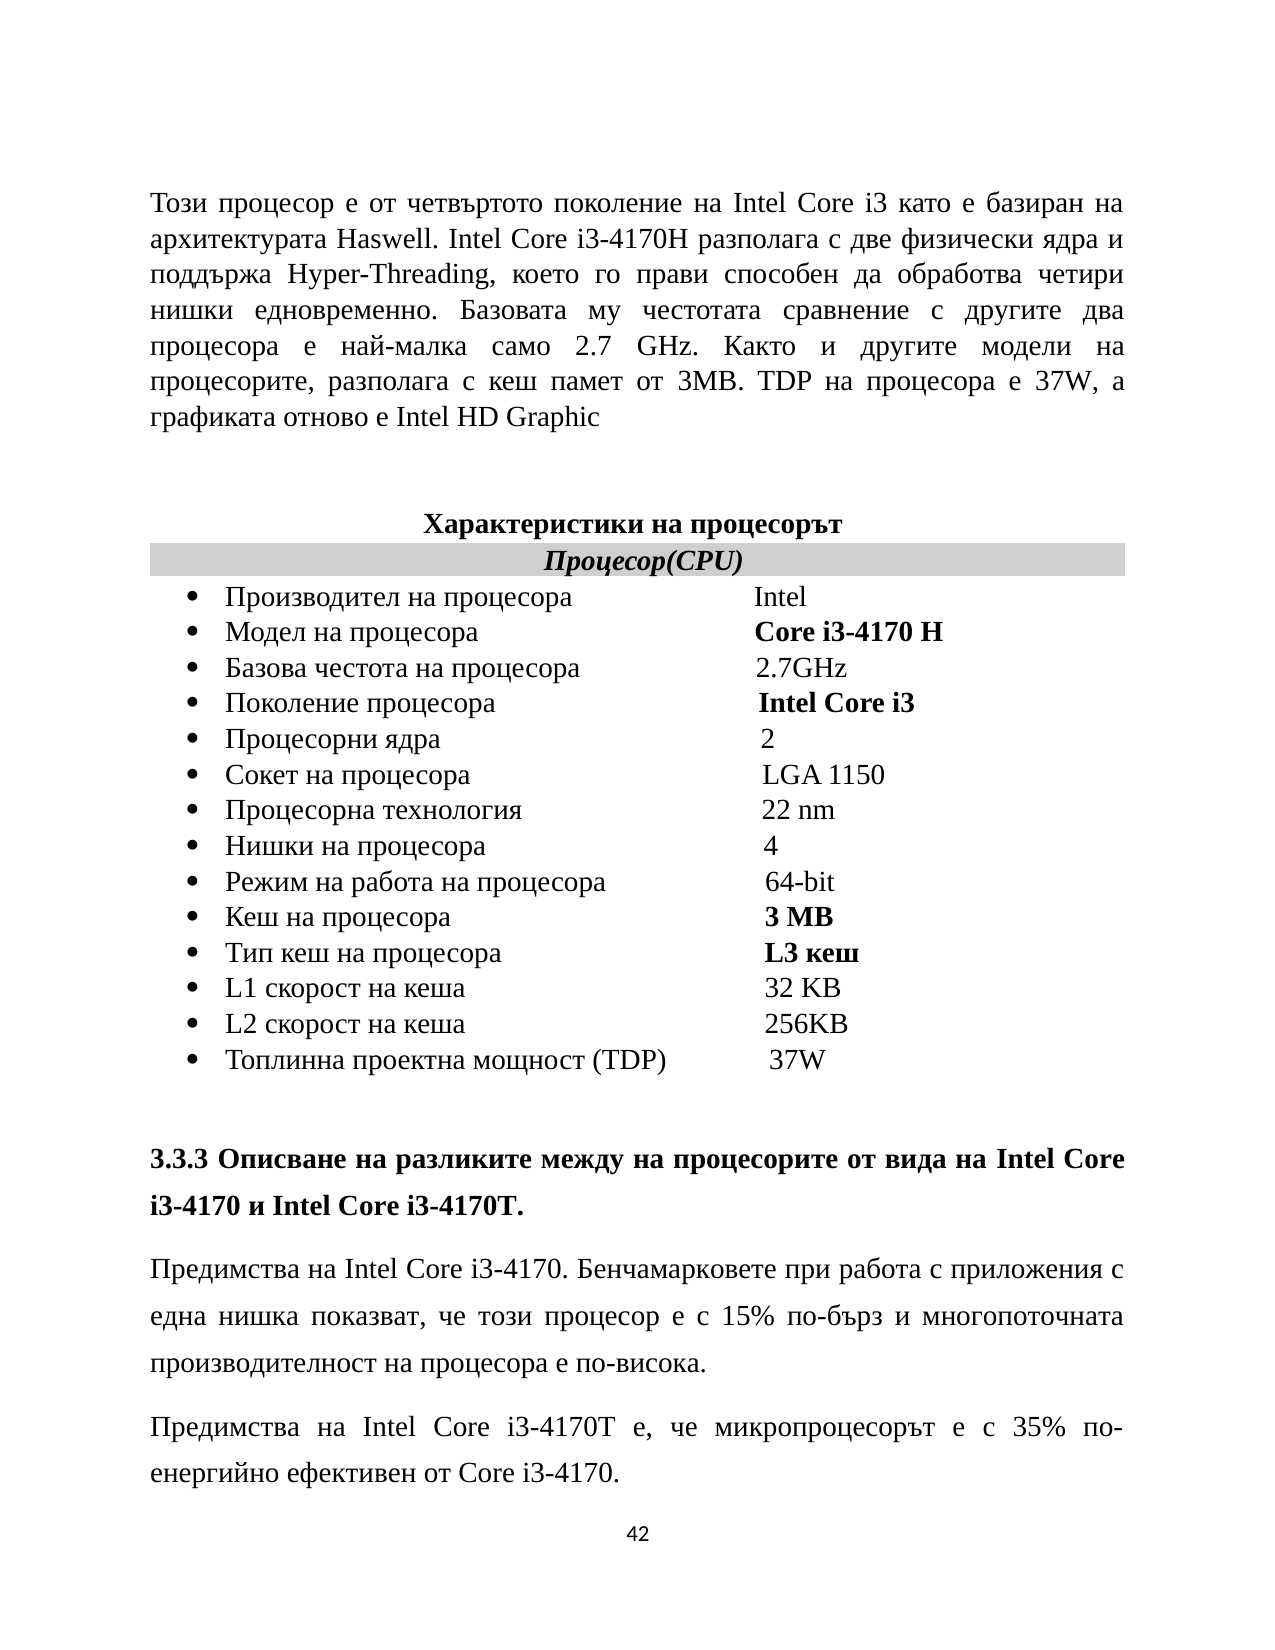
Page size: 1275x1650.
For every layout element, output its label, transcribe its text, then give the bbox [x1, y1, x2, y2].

list Процесорна технология 22 nm [187, 792, 1125, 826]
text Характеристики на процесорът [262, 506, 1125, 540]
list Тип кеш на процесора L3 кеш [187, 935, 1125, 969]
list L1 скорост на кеша 32 KB [187, 971, 1125, 1004]
text 3.3.3 Описване на разликите между на процесорите от вида на Intel Core i3-4170 и Intel Core i3-4170Т. [150, 1141, 1125, 1221]
text Този процесор е от четвъртото поколение на Intel Core i3 като е базиран на архитектурата Haswell. Intel Core i3-4170H разполага с две физически ядра и поддържа Hyper-Threading, което го прави способен да обработва четири нишки едновременно. Базовата му честотата сравнение с другите два процесора е най-малка само 2.7 GHz. Както и другите модели на процесорите, разполага с кеш памет от 3MB. TDP на процесора е 37W, а графиката отново е Intel HD Graphic [150, 186, 1125, 432]
list Топлинна проектна мощност (TDP) 37W [187, 1042, 1125, 1076]
list Модел на процесора Core i3-4170 H [187, 614, 1125, 648]
list Базова честота на процесора 2.7GHz [187, 650, 1125, 684]
list Нишки на процесора 4 [187, 828, 1125, 862]
list Поколение процесора Intel Core i3 [187, 686, 1125, 719]
text Предимства на Intel Core i3-4170T е, че микропроцесорът е с 35% по-енергийно ефективен от Core i3-4170. [150, 1409, 1125, 1489]
list Процесорни ядра 2 [187, 721, 1125, 755]
list Производител на процесора Intel [187, 579, 1125, 612]
list Кеш на процесора 3 MB [187, 899, 1125, 933]
list Сокет на процесора LGA 1150 [187, 757, 1125, 791]
text Предимства на Intel Core i3-4170. Бенчамарковете при работа с приложения с една нишка показват, че този процесор е с 15% по-бърз и многопоточната производителност на процесора е по-висока. [150, 1251, 1125, 1379]
list Режим на работа на процесора 64-bit [187, 864, 1125, 897]
text Процесор(CPU) [150, 543, 1125, 576]
list L2 скорост на кеша 256KB [187, 1006, 1125, 1040]
